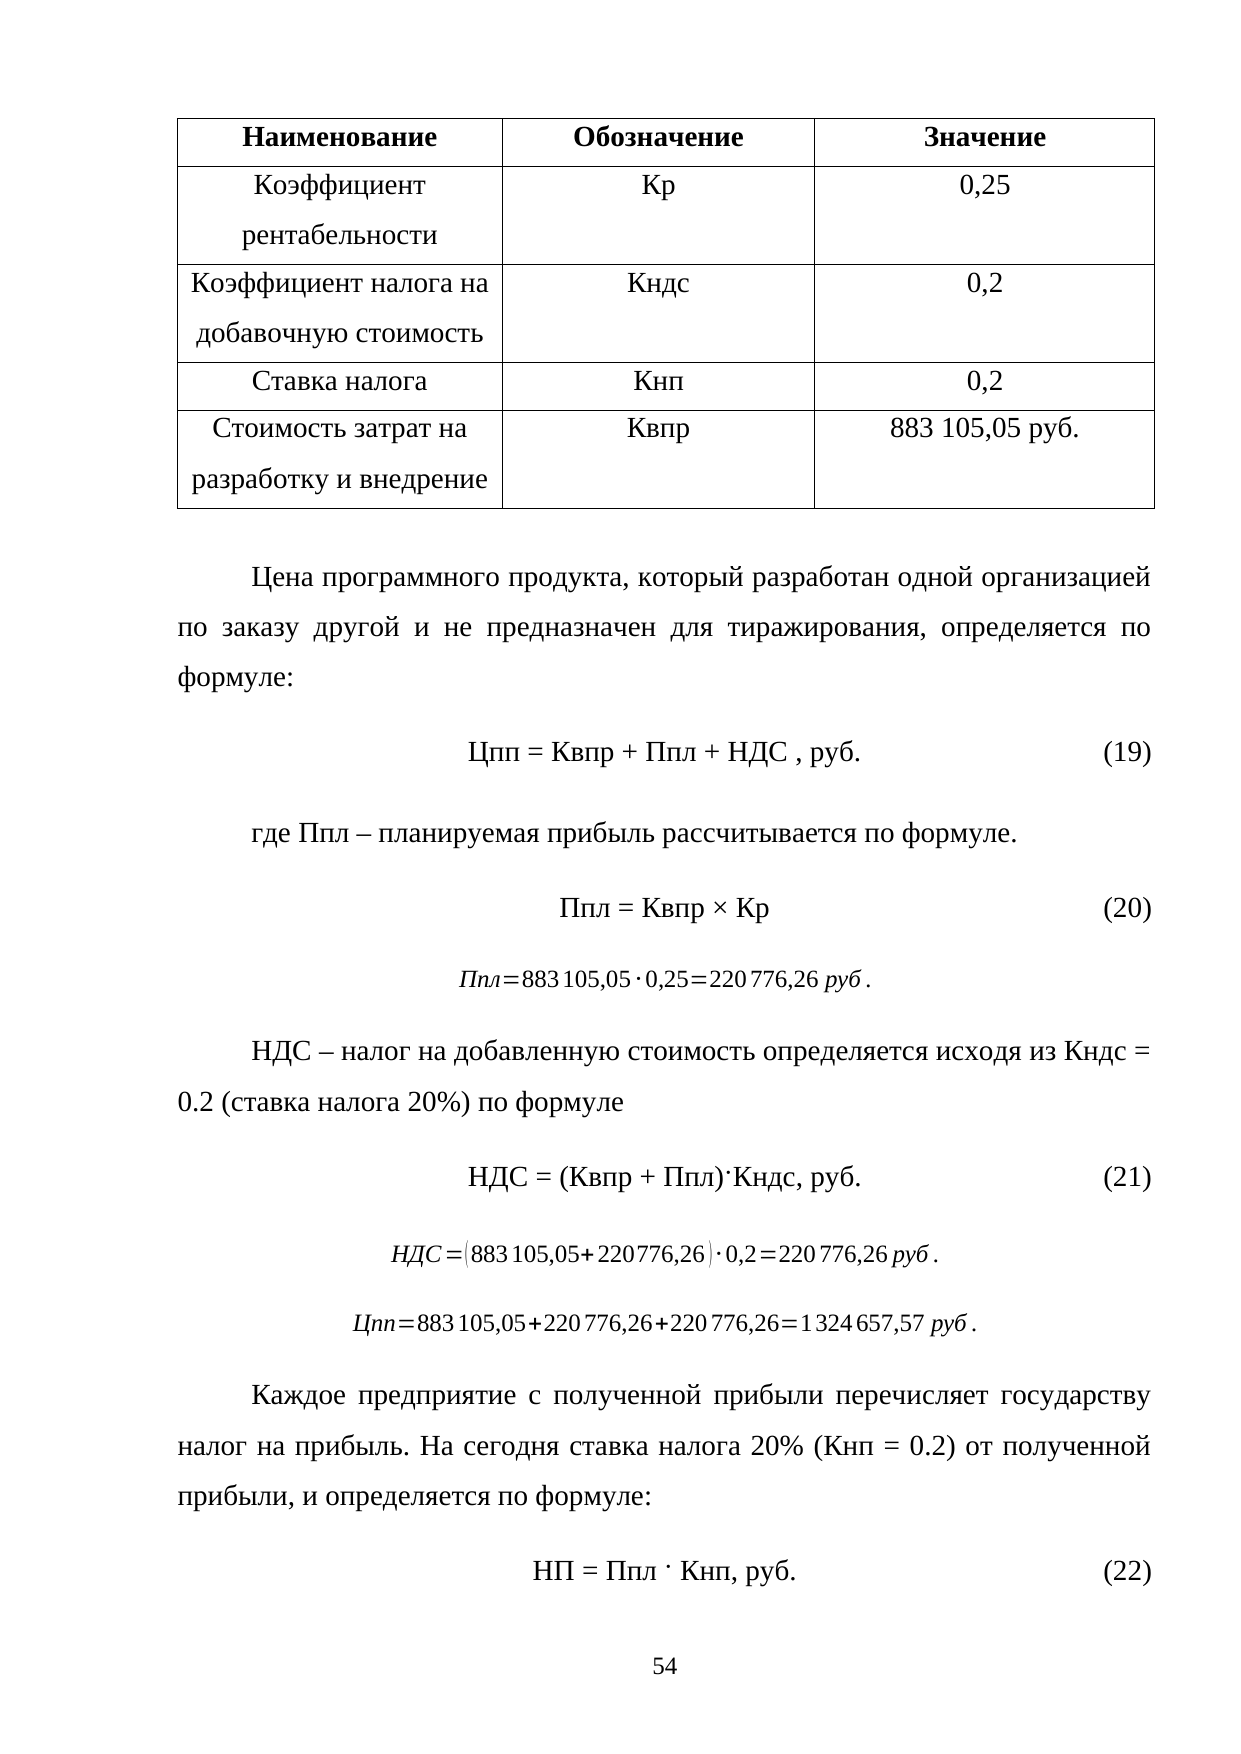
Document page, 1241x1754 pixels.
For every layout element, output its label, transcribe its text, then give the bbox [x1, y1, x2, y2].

table_cell Ставка налога [178, 363, 502, 409]
text НП = Ппл Кнп, руб. (22) [177, 1553, 1152, 1587]
text Цена программного продукта, который разработан одной организацией по заказу другой и не предназначен для тиражирования, определяется по формуле: [177, 559, 1152, 693]
table_cell Кр [503, 167, 814, 264]
text Ппл = Квпр × Кр (20) [177, 890, 1152, 923]
table_cell 0,2 [815, 265, 1154, 362]
table_cell Кндс [503, 265, 814, 362]
table_cell Квпр [503, 411, 814, 508]
table_cell 0,2 [815, 363, 1154, 409]
table_cell 883 105,05 руб. [815, 411, 1154, 508]
table_header Значение [815, 119, 1154, 166]
table_cell Стоимость затрат на разработку и внедрение [178, 411, 502, 508]
table_cell Кнп [503, 363, 814, 409]
table_header Обозначение [503, 119, 814, 166]
text Цпп = Квпр + Ппл + НДС , руб. (19) [177, 734, 1152, 768]
table_cell 0,25 [815, 167, 1154, 264]
table_cell Коэффициент налога на добавочную стоимость [178, 265, 502, 362]
text Каждое предприятие с полученной прибыли перечисляет государству налог на прибыль. На сегодня ставка налога 20% (Кнп = 0.2) от полученной прибыли, и определяется по формуле: [177, 1377, 1152, 1511]
text где Ппл – планируемая прибыль рассчитывается по формуле. [177, 815, 1152, 848]
table_cell Коэффициент рентабельности [178, 167, 502, 264]
text НДС = (Квпр + Ппл)Кндс, руб. (21) [177, 1159, 1152, 1193]
table_header Наименование [178, 119, 502, 166]
text НДС – налог на добавленную стоимость определяется исходя из Кндс = 0.2 (ставка налога 20%) по формуле [177, 1033, 1152, 1117]
